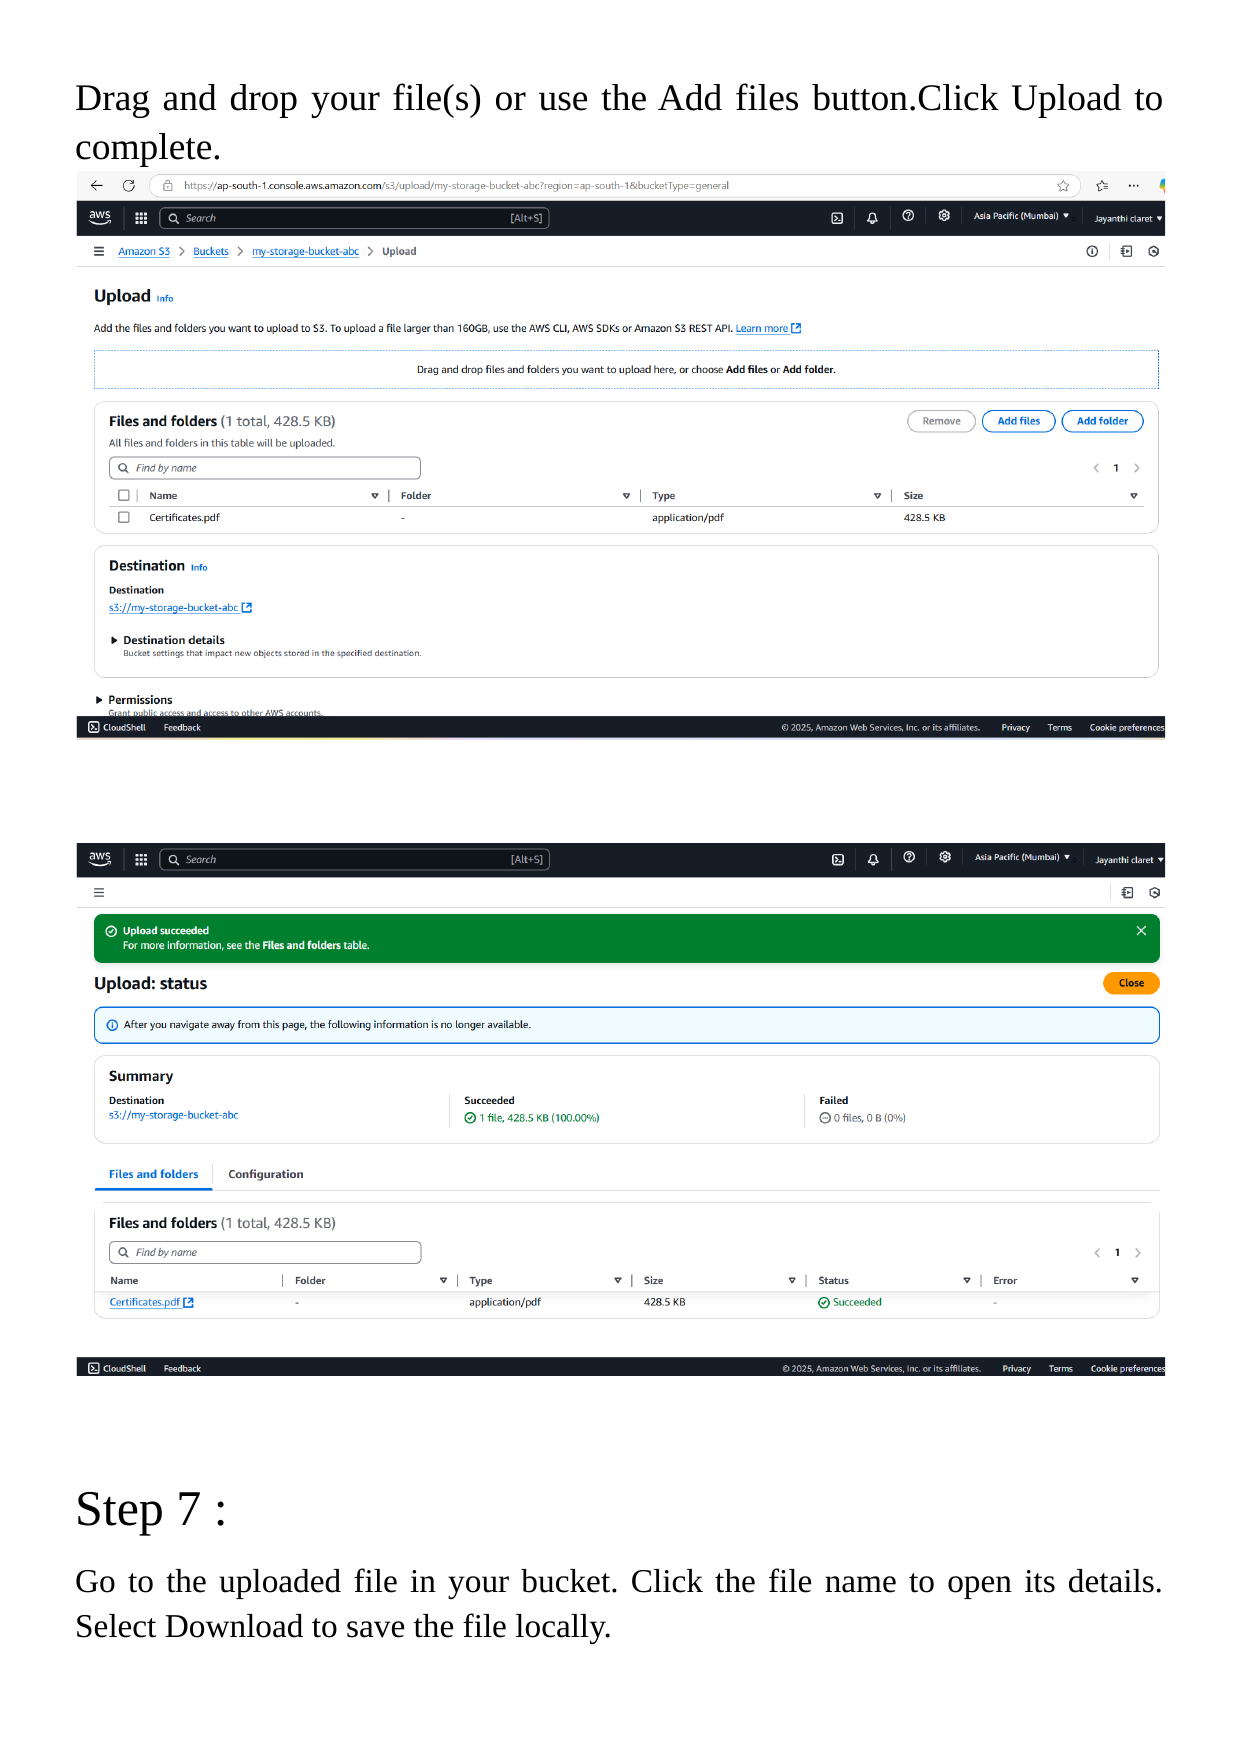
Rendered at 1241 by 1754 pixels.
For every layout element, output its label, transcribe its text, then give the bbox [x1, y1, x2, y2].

text Go to the uploaded file in your bucket. Click the file name to open its details. Select Download to save the file locally. [75, 1562, 1165, 1644]
picture [75, 843, 1166, 1376]
text Drag and drop your file(s) or use the Add files button.Click Upload to complete. [75, 75, 1165, 171]
text Step 7 : [75, 1479, 1165, 1537]
picture [75, 171, 1166, 740]
